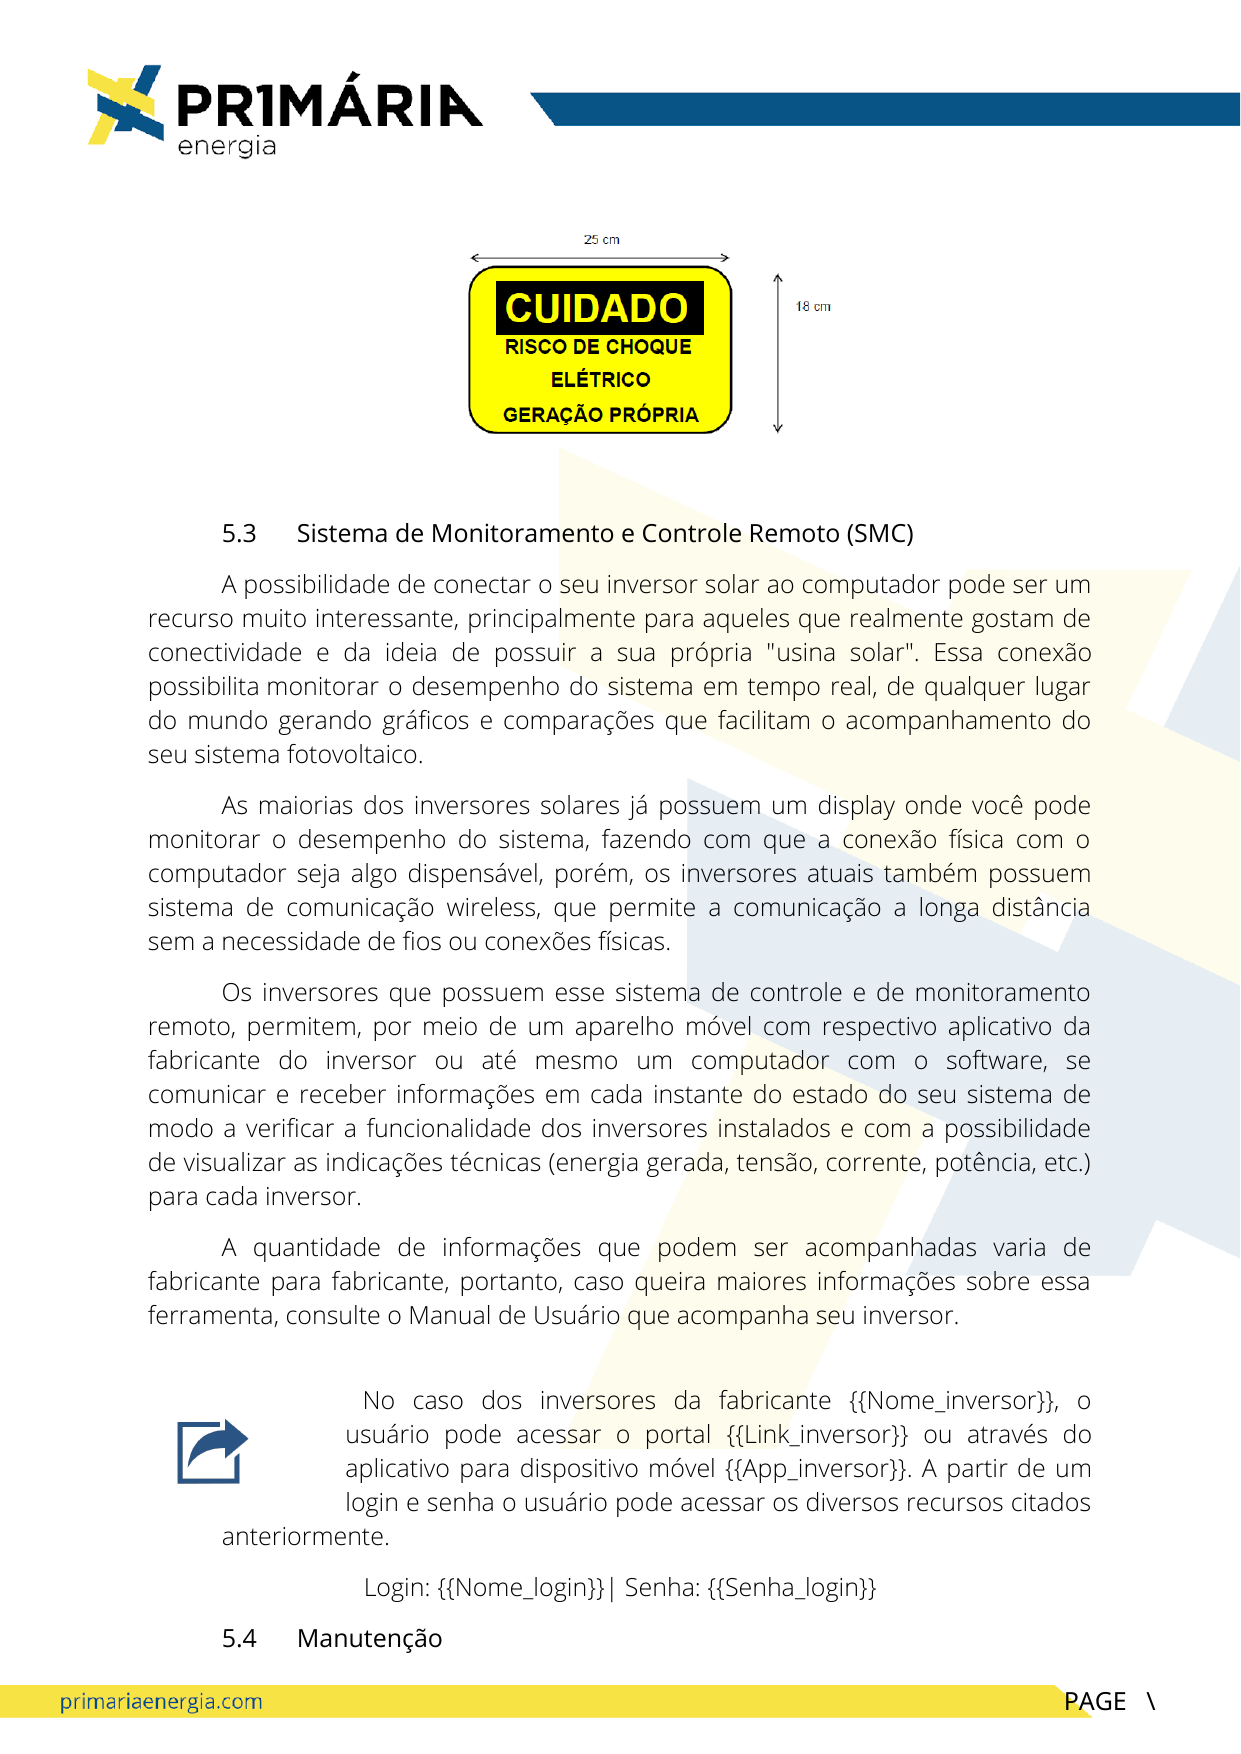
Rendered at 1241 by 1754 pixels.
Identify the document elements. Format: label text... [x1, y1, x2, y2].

subtitle Sistema de Monitoramento e Controle Remoto (SMC) [222, 516, 1092, 550]
text A possibilidade de conectar o seu inversor solar ao computador pode ser um recurso muito interessante, principalmente para aqueles que realmente gostam de conectividade e da ideia de possuir a sua própria "usina solar". Essa conexão possibilita monitorar o desempenho do sistema em tempo real, de qualquer lugar do mundo gerando gráficos e comparações que facilitam o acompanhamento do seu sistema fotovoltaico. [148, 567, 1092, 771]
text Os inversores que possuem esse sistema de controle e de monitoramento remoto, permitem, por meio de um aparelho móvel com respectivo aplicativo da fabricante do inversor ou até mesmo um computador com o software, se comunicar e receber informações em cada instante do estado do seu sistema de modo a verificar a funcionalidade dos inversores instalados e com a possibilidade de visualizar as indicações técnicas (energia gerada, tensão, corrente, potência, etc.) para cada inversor. [148, 975, 1092, 1213]
subtitle Manutenção [222, 1620, 1092, 1654]
text As maiorias dos inversores solares já possuem um display onde você pode monitorar o desempenho do sistema, fazendo com que a conexão física com o computador seja algo dispensável, porém, os inversores atuais também possuem sistema de comunicação wireless, que permite a comunicação a longa distância sem a necessidade de fios ou conexões físicas. [148, 788, 1092, 958]
text Login: {{Nome_login}}| Senha: {{Senha_login}} [148, 1570, 1092, 1604]
picture [0, 0, 1241, 1754]
text No caso dos inversores da fabricante {{Nome_inversor}}, o usuário pode acessar o portal {{Link_inversor}} ou através do aplicativo para dispositivo móvel {{App_inversor}}. A partir de um login e senha o usuário pode acessar os diversos recursos citados anteriormente. [222, 1383, 1092, 1553]
text A quantidade de informações que podem ser acompanhadas varia de fabricante para fabricante, portanto, caso queira maiores informações sobre essa ferramenta, consulte o Manual de Usuário que acompanha seu inversor. [148, 1230, 1092, 1332]
